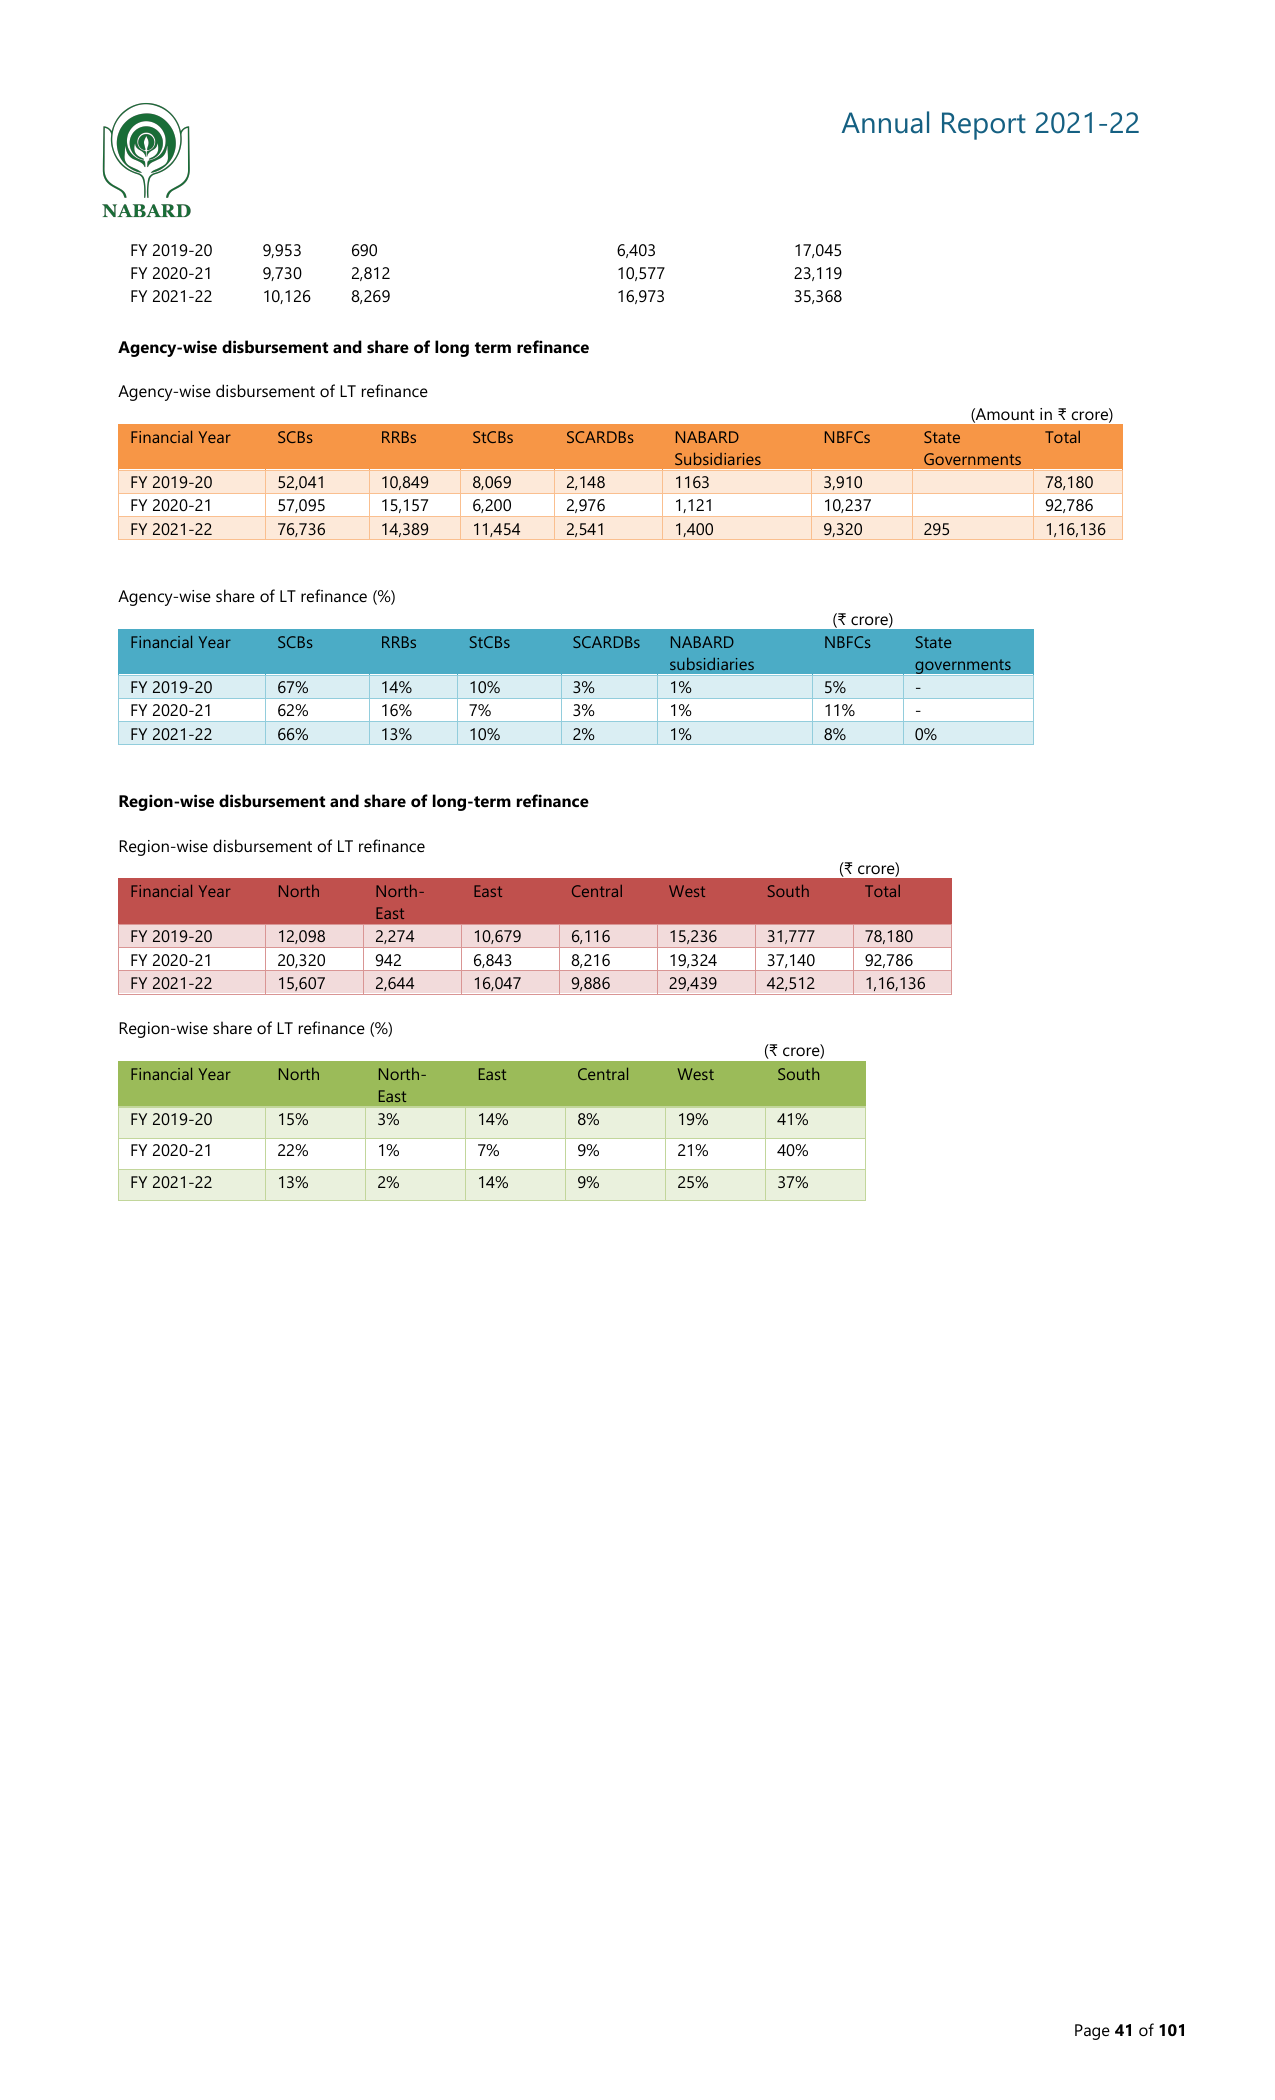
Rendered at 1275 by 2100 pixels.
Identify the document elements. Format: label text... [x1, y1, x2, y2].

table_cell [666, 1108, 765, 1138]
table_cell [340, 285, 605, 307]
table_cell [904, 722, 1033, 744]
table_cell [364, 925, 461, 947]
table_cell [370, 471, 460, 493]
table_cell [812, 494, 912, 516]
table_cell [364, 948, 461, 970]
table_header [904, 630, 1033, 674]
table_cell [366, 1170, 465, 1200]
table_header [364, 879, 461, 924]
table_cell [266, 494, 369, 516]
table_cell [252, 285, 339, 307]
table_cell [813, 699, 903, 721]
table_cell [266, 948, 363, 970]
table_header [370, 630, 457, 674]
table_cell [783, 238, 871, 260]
text Region-wise disbursement and share of long-term refinance [118, 789, 1187, 812]
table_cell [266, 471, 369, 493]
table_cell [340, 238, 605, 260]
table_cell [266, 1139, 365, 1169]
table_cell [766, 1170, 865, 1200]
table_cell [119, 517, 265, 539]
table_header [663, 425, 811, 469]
text Agency-wise disbursement and share of long term refinance [118, 335, 1187, 358]
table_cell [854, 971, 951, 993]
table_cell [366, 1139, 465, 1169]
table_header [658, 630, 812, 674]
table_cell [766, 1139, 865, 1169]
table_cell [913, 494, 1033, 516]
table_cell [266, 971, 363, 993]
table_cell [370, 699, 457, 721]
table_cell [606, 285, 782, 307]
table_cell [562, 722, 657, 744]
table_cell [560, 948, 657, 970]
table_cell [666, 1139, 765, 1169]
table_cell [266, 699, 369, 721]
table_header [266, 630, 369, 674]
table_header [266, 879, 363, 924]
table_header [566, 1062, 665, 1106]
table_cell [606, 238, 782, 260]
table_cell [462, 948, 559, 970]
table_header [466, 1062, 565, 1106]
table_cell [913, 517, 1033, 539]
text Region-wise disbursement of LT refinance [118, 834, 1187, 856]
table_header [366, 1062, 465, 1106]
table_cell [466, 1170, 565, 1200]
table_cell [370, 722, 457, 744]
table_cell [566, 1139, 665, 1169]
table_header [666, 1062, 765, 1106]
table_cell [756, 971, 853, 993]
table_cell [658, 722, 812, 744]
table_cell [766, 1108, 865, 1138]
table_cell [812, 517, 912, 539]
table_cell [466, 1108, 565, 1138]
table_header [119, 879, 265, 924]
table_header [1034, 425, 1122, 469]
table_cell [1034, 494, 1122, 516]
text Agency-wise disbursement of LT refinance [118, 380, 1187, 402]
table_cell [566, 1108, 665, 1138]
picture [99, 101, 194, 219]
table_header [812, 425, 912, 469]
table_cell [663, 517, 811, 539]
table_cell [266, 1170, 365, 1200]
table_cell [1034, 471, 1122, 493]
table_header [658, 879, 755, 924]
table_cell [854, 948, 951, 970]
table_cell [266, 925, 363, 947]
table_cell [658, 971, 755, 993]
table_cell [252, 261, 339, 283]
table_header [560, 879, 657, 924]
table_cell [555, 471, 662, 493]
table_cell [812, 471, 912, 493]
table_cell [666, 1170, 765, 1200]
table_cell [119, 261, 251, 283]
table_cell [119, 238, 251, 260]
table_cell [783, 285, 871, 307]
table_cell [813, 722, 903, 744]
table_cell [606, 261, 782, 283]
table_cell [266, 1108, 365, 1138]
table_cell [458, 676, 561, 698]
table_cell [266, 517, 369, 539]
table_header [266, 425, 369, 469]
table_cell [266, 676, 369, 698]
text (Amount in ₹ crore) [118, 402, 1187, 424]
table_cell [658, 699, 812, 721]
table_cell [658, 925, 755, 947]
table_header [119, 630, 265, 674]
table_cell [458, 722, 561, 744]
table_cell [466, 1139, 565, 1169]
text (₹ crore) [118, 1039, 1187, 1061]
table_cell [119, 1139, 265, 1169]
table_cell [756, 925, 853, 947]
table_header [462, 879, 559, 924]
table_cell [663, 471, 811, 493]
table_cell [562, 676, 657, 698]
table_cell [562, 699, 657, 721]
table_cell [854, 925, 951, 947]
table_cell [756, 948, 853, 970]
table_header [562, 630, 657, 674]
text (₹ crore) [118, 856, 1187, 878]
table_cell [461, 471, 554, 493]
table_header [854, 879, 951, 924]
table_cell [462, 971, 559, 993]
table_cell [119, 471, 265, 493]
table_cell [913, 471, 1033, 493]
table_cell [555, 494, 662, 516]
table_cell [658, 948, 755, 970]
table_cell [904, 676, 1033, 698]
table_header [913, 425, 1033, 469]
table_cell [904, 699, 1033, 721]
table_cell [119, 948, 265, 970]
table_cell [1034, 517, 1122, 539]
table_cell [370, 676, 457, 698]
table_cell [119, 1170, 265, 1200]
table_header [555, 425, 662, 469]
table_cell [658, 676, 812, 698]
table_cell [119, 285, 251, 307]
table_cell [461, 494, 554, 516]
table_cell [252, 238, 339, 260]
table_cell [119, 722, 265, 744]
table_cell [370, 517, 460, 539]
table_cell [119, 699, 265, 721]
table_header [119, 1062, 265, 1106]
text Region-wise share of LT refinance (%) [118, 1017, 1187, 1039]
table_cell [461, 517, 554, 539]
text Agency-wise share of LT refinance (%) [118, 585, 1187, 607]
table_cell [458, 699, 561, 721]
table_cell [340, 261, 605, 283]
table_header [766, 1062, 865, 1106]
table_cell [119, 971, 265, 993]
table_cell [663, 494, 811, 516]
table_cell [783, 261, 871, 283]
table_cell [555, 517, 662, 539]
text (₹ crore) [118, 607, 1187, 629]
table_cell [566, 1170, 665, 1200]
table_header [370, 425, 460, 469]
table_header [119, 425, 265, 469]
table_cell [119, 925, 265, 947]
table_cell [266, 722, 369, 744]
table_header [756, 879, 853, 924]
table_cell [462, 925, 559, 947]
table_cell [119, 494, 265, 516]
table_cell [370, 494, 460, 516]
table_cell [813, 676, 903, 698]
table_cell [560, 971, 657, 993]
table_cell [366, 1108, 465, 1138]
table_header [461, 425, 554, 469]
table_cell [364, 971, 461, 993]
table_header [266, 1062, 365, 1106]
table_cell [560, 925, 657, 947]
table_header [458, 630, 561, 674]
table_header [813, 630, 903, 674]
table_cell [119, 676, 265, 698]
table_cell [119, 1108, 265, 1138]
